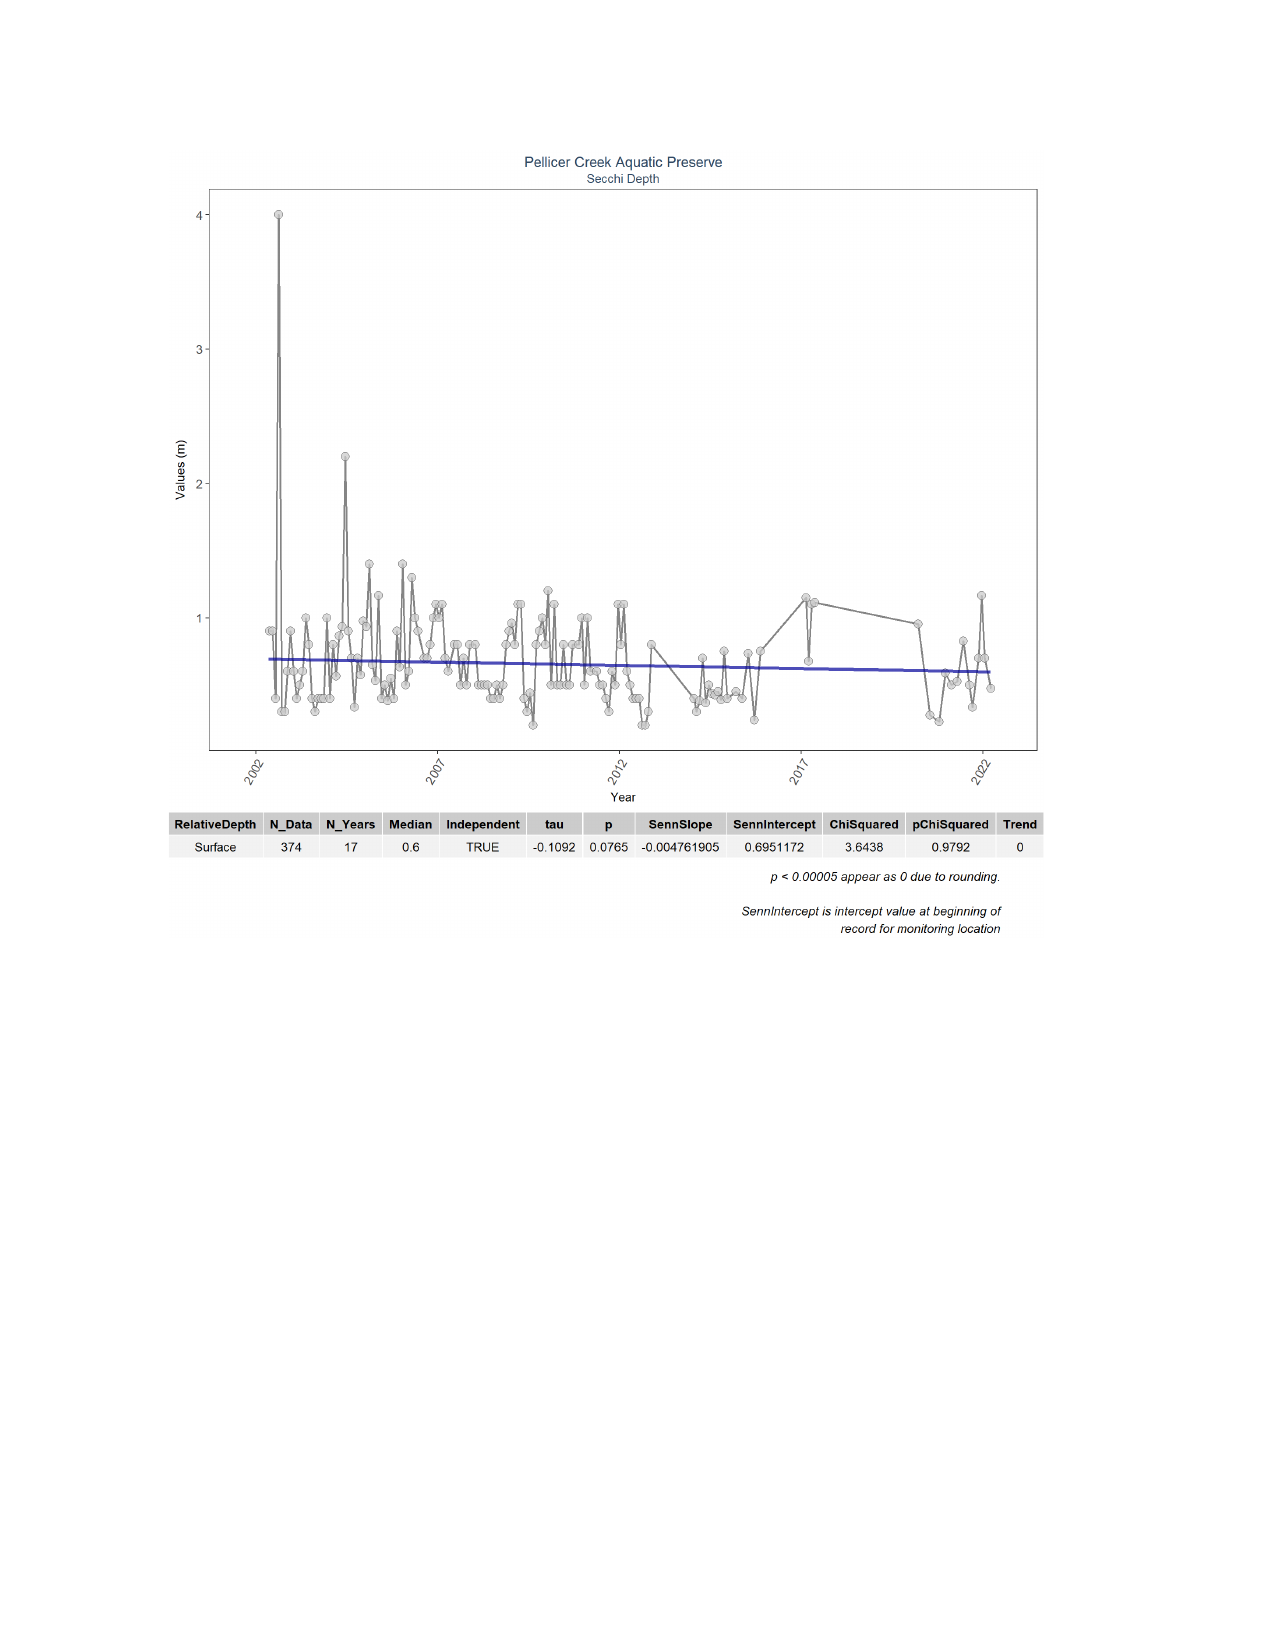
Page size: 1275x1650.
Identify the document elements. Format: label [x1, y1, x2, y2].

picture [168, 150, 1044, 938]
